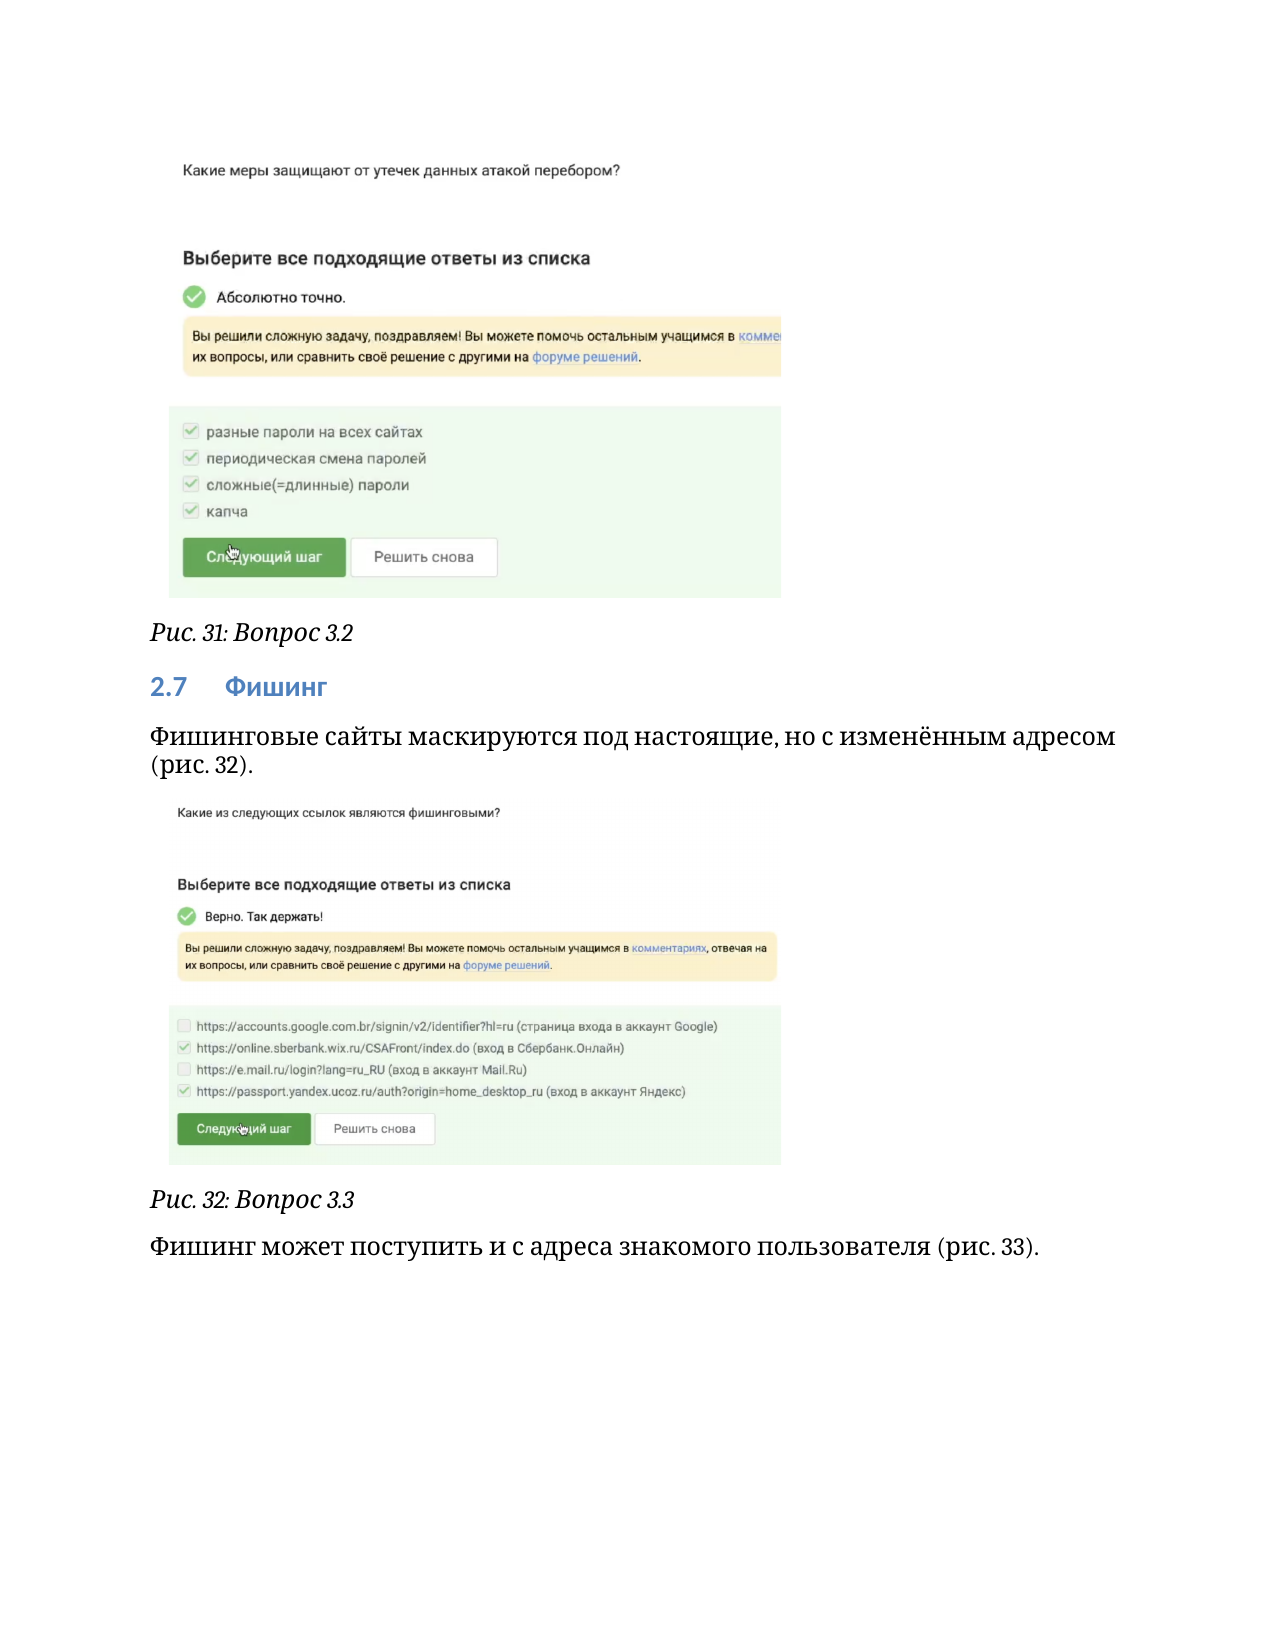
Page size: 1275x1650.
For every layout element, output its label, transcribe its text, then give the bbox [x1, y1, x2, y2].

picture [168, 150, 782, 598]
text Фишинг может поступить и с адреса знакомого пользователя (рис. 33). [150, 1233, 1125, 1262]
picture [168, 798, 782, 1165]
text Рис. 32: Вопрос 3.3 [150, 1186, 1125, 1214]
text Фишинговые сайты маскируются под настоящие, но с изменённым адресом (рис. 32). [150, 722, 1125, 780]
text Рис. 31: Вопрос 3.2 [150, 618, 1125, 647]
subtitle 2.7 Фишинг [150, 668, 1125, 704]
